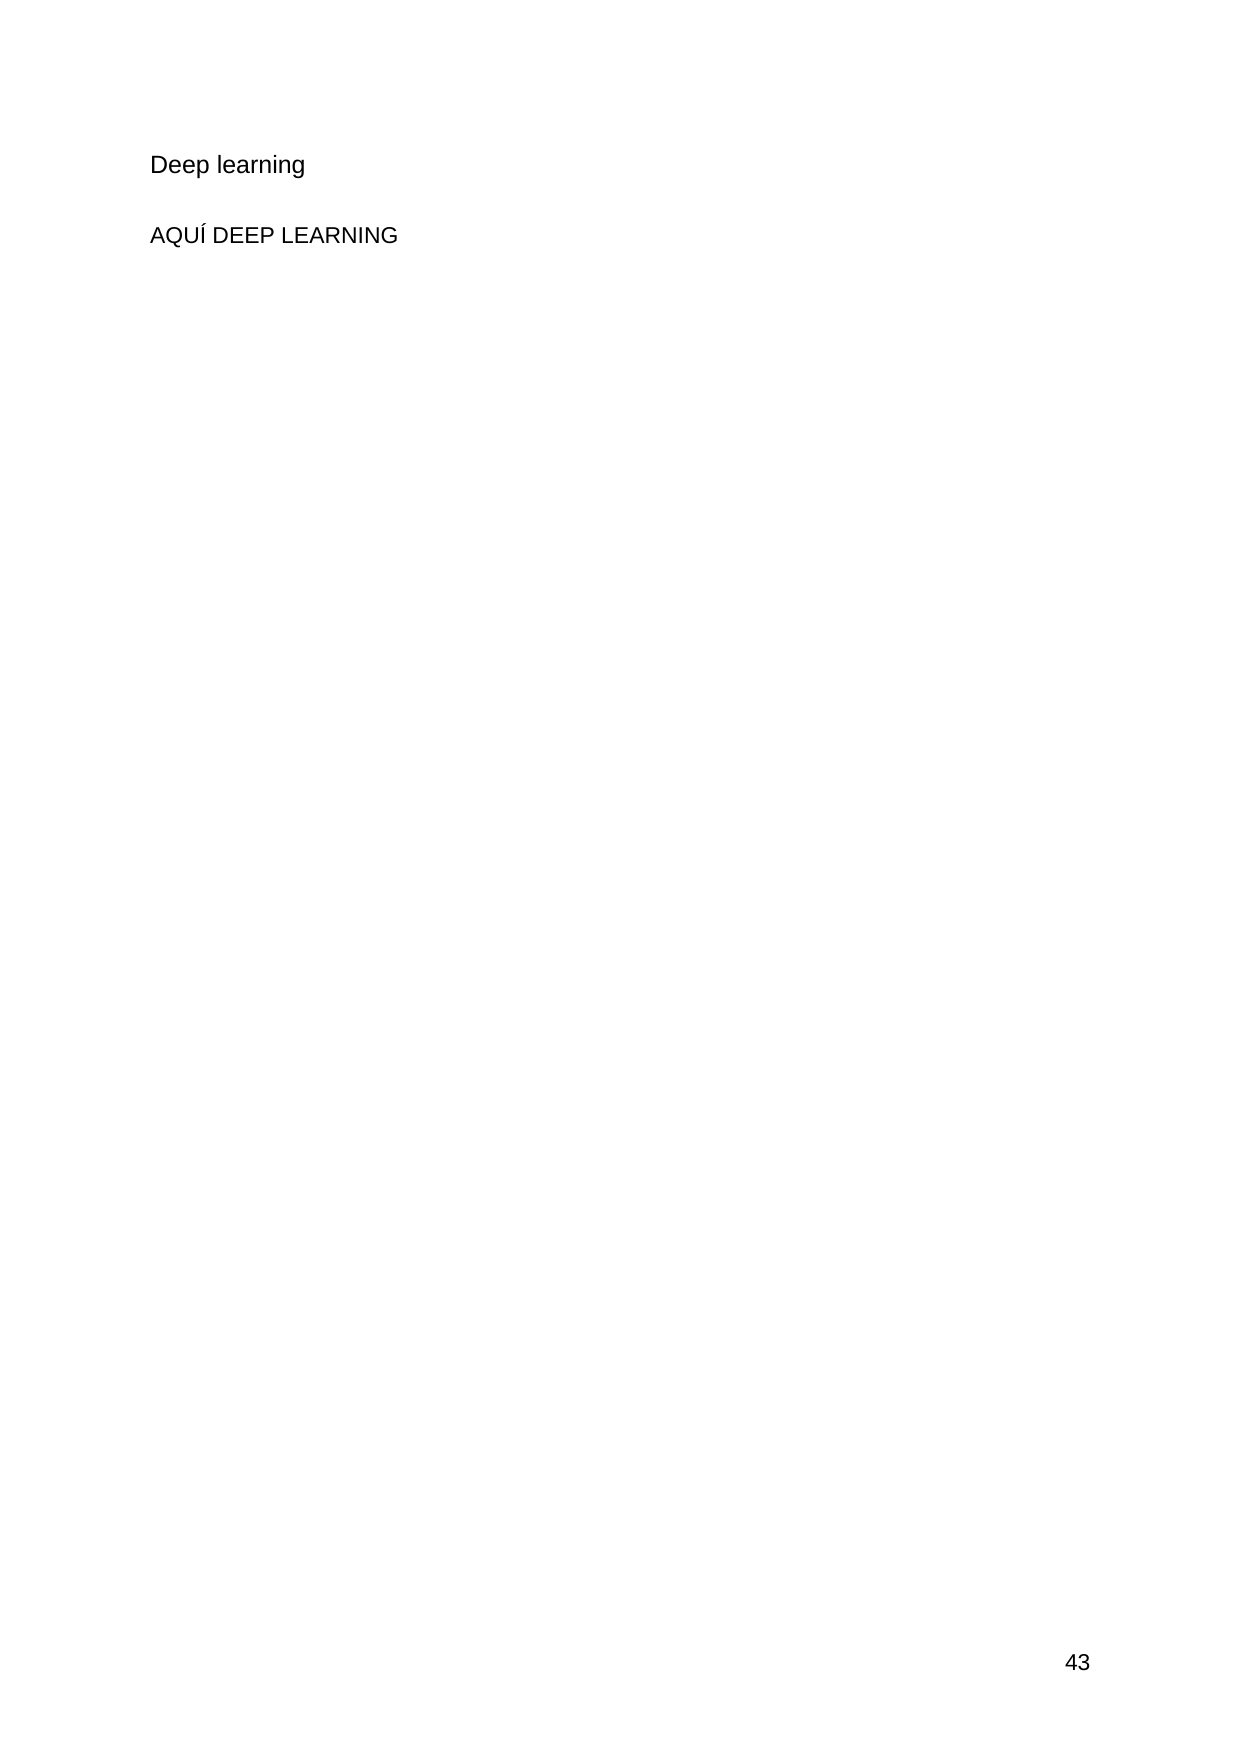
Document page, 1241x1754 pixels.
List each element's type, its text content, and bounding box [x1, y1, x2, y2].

text AQUÍ DEEP LEARNING [150, 222, 1090, 248]
subtitle Deep learning [150, 150, 1090, 179]
